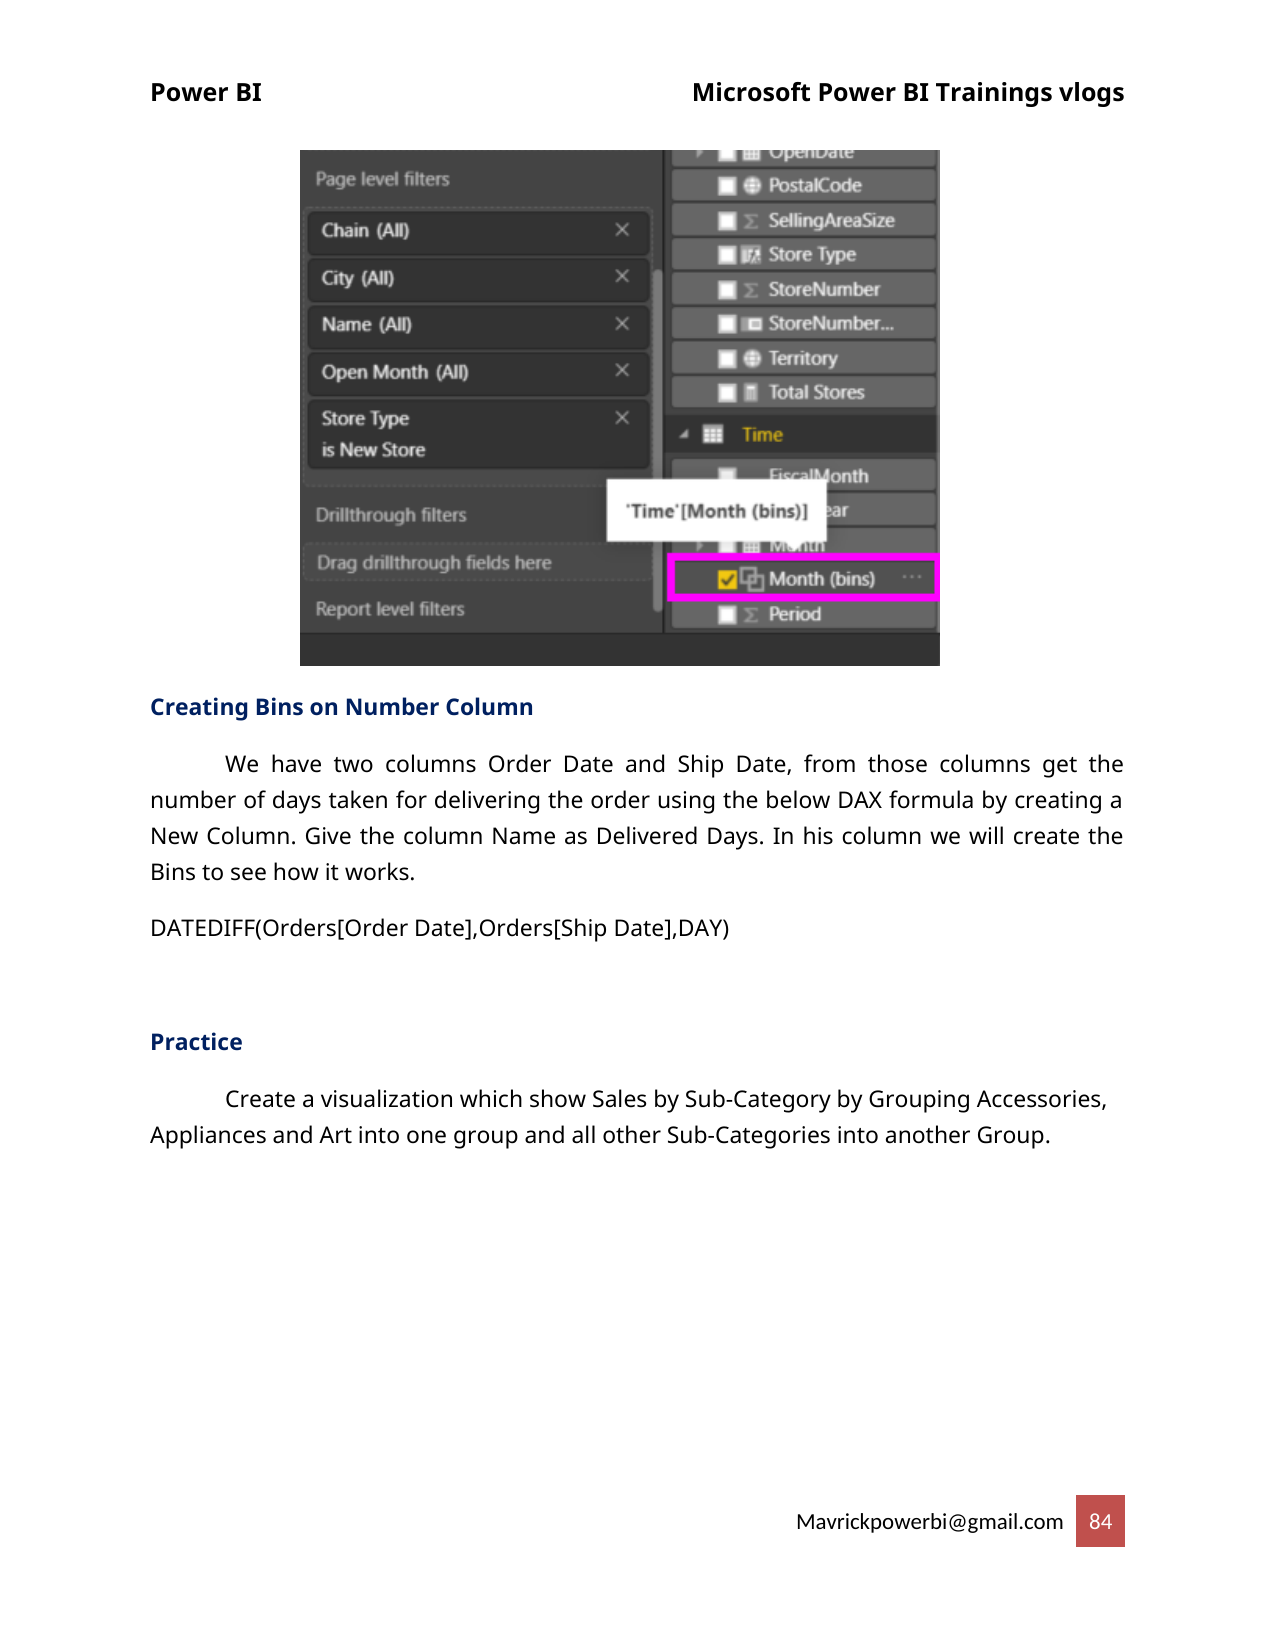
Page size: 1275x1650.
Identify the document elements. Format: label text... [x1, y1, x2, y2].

text Creating Bins on Number Column [150, 691, 1125, 722]
text Create a visualization which show Sales by Sub-Category by Grouping Accessories, Appliances and Art into one group and all other Sub-Categories into another Group. [150, 1083, 1125, 1150]
text We have two columns Order Date and Ship Date, from those columns get the number of days taken for delivering the order using the below DAX formula by creating a New Column. Give the column Name as Delivered Days. In his column we will create the Bins to see how it works. [150, 748, 1125, 887]
picture [300, 150, 940, 666]
text Practice [150, 1026, 1125, 1057]
text DATEDIFF(Orders[Order Date],Orders[Ship Date],DAY) [150, 912, 1125, 944]
